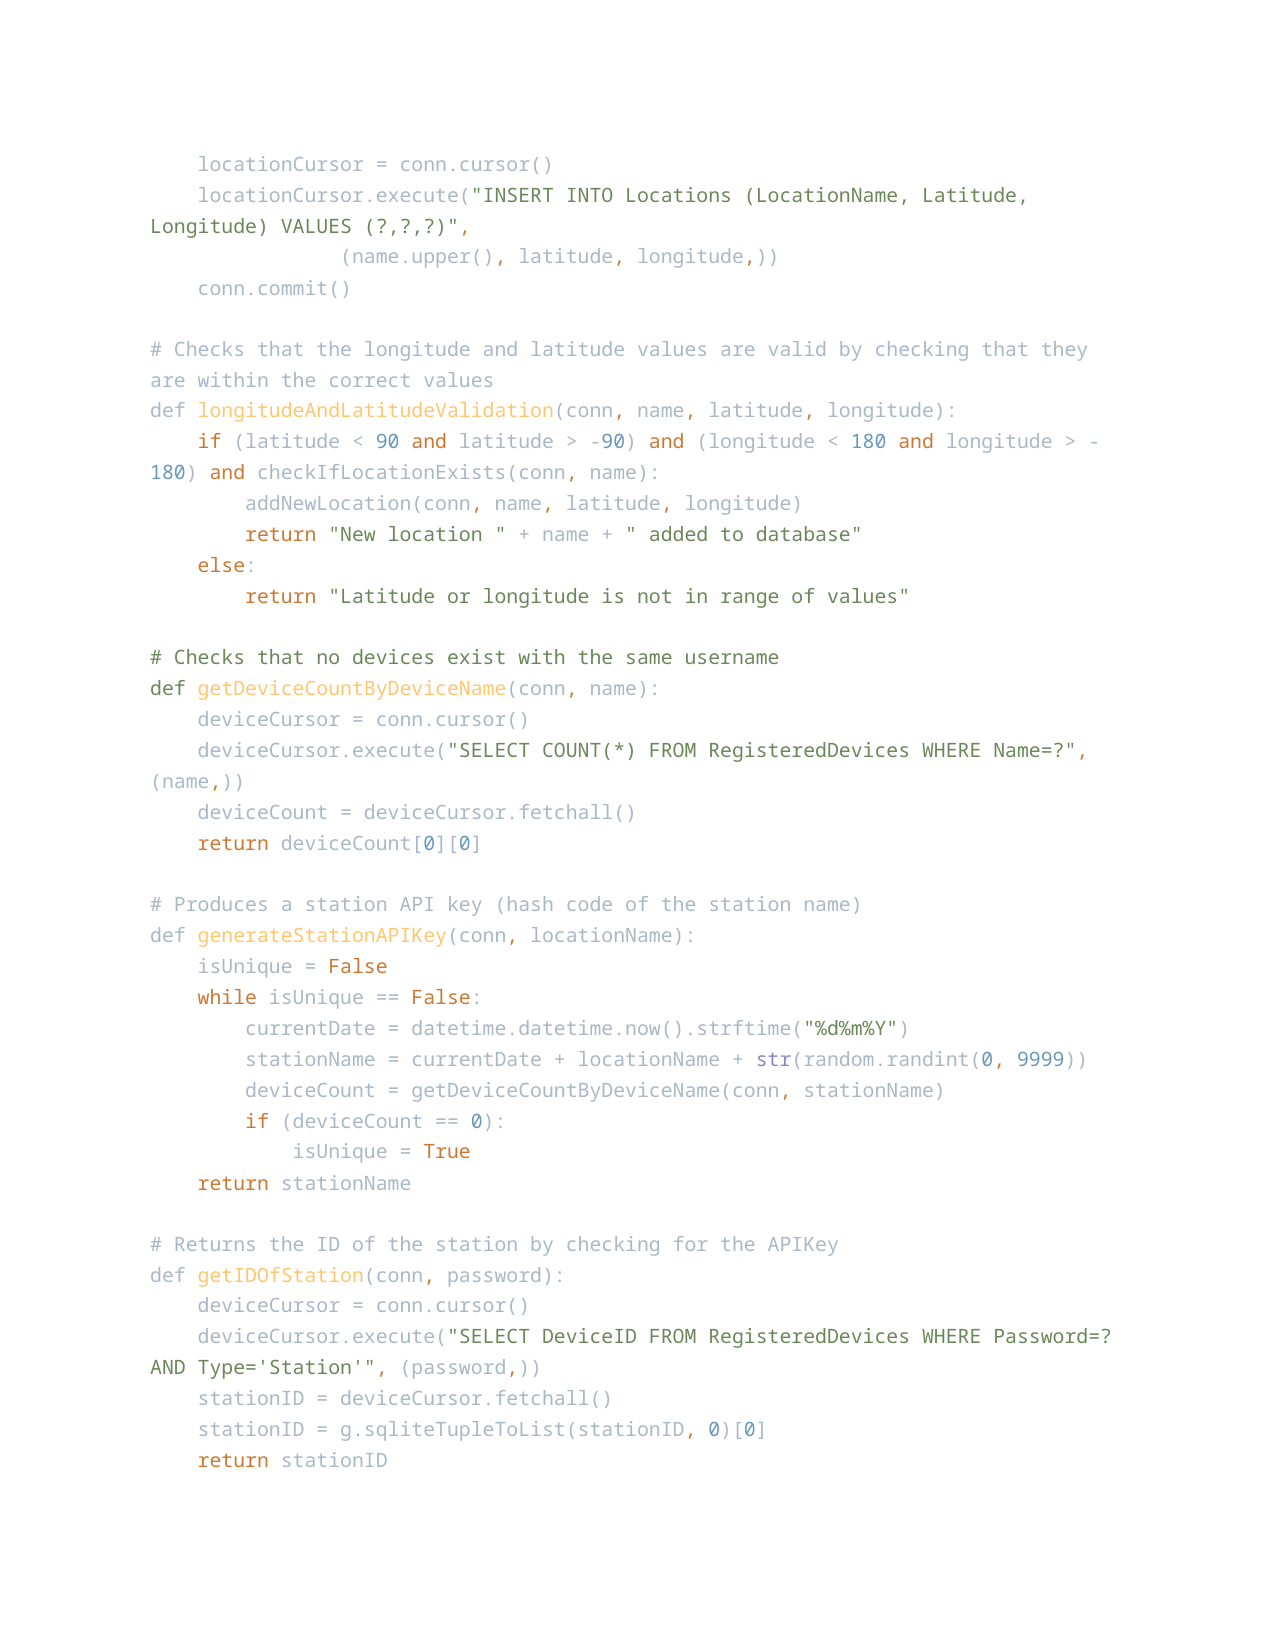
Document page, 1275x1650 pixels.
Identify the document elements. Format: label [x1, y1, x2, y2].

text [150, 150, 1125, 1473]
